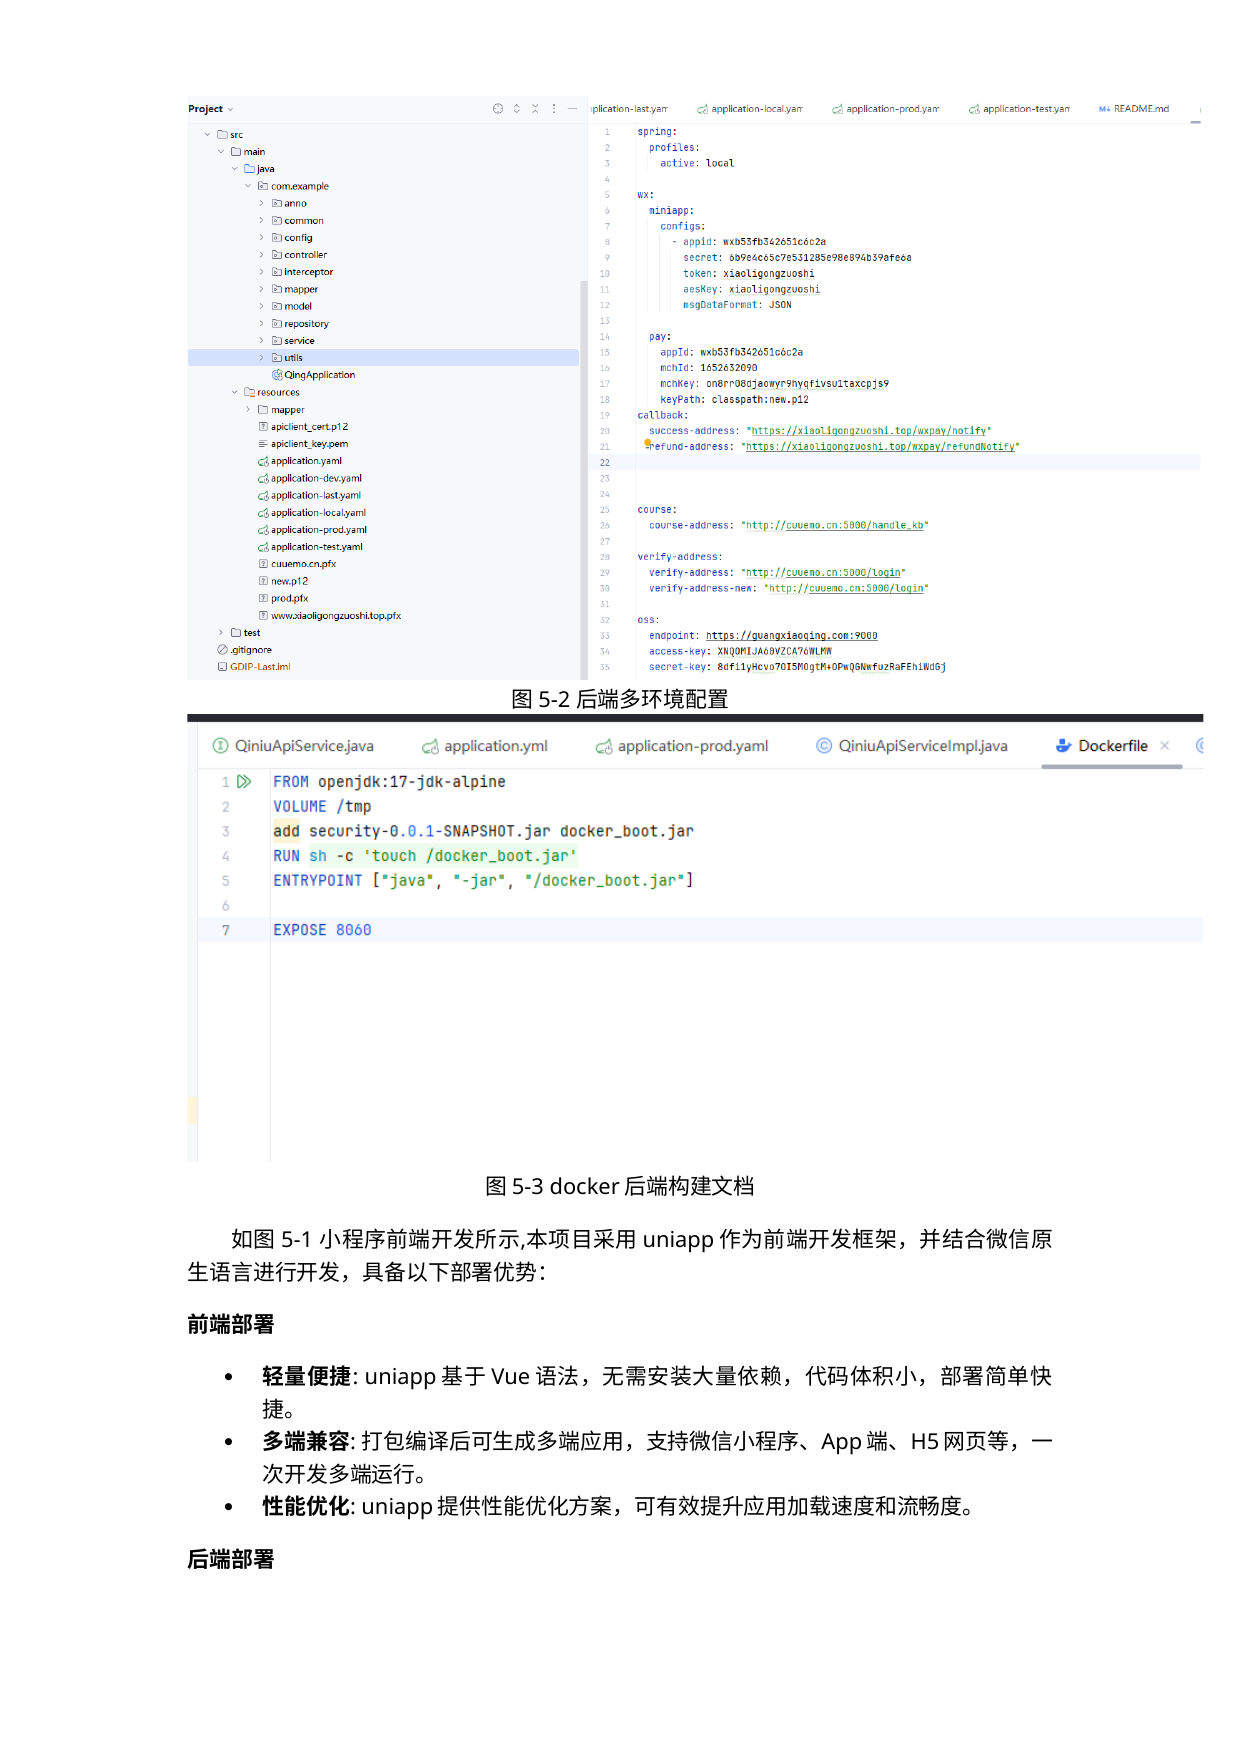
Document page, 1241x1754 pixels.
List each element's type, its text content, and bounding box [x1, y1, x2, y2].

text 前端部署 [187, 1307, 1053, 1339]
text 后端部署 [187, 1542, 1053, 1574]
picture [187, 96, 1201, 680]
text 图 5-2 后端多环境配置 [187, 682, 1053, 714]
list 多端兼容: 打包编译后可生成多端应用，支持微信小程序、App端、H5网页等，一次开发多端运行。 [225, 1424, 1053, 1489]
list 性能优化: uniapp提供性能优化方案，可有效提升应用加载速度和流畅度。 [225, 1489, 1053, 1522]
text 图 5-3 docker后端构建文档 [187, 1169, 1053, 1202]
picture [187, 714, 1204, 1162]
text 如图 5-1 小程序前端开发所示,本项目采用uniapp作为前端开发框架，并结合微信原生语言进行开发，具备以下部署优势： [187, 1222, 1053, 1287]
list 轻量便捷: uniapp基于Vue语法，无需安装大量依赖，代码体积小，部署简单快捷。 [225, 1359, 1053, 1424]
